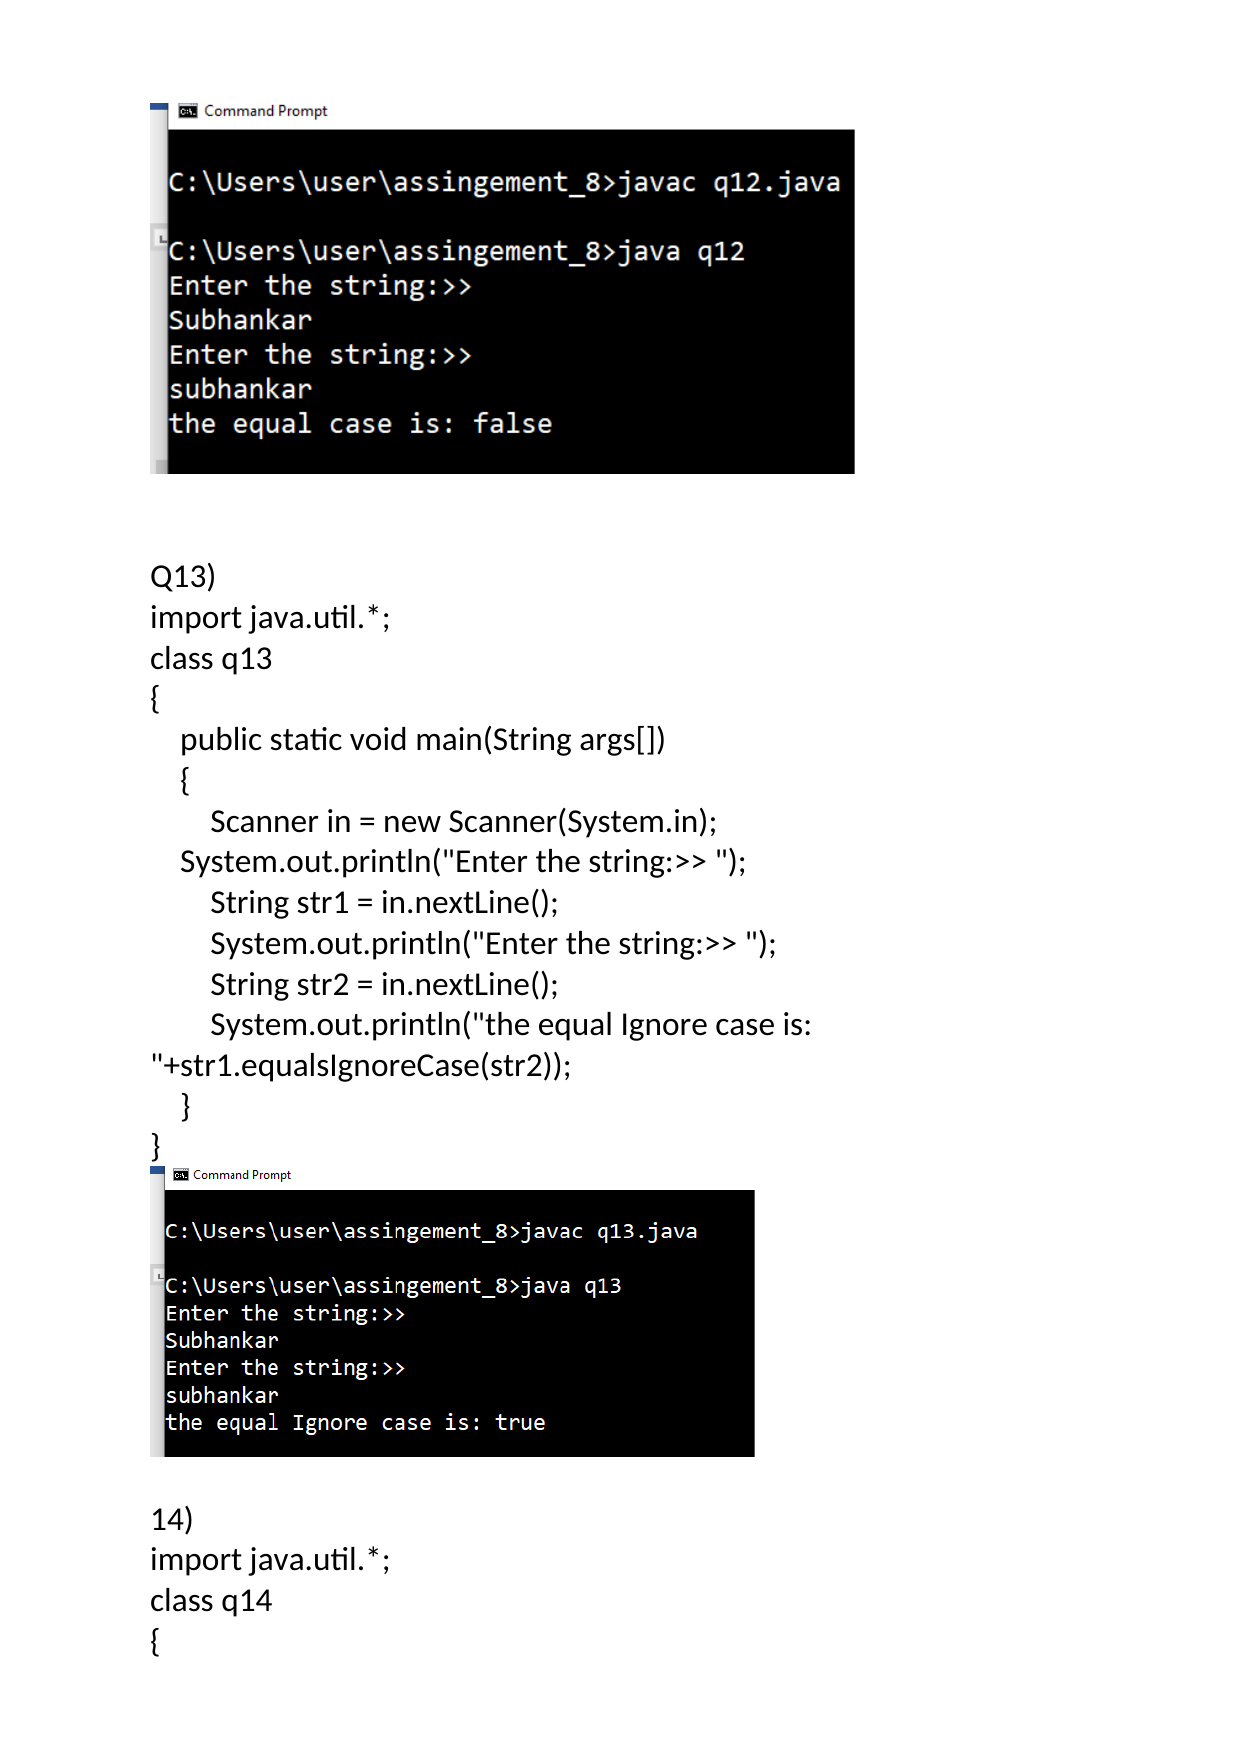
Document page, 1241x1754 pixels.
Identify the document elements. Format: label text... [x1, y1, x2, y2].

picture [150, 103, 855, 474]
text class q13 [150, 637, 1090, 677]
text Q13) [150, 555, 1090, 596]
text Scanner in = new Scanner(System.in); [150, 799, 1090, 840]
text { [150, 677, 1090, 718]
text System.out.println("Enter the string:>> "); [150, 922, 1090, 962]
text System.out.println("the equal Ignore case is: "+str1.equalsIgnoreCase(str2)); [150, 1003, 1090, 1085]
text import java.util.*; [150, 1538, 1090, 1579]
text String str1 = in.nextLine(); [150, 881, 1090, 922]
text 14) [150, 1497, 1090, 1538]
text } [150, 1085, 1090, 1125]
text { [150, 1620, 1090, 1660]
text import java.util.*; [150, 596, 1090, 637]
text } [150, 1125, 1090, 1166]
text { [150, 759, 1090, 799]
text class q14 [150, 1579, 1090, 1620]
text public static void main(String args[]) [150, 718, 1090, 759]
text System.out.println("Enter the string:>> "); [150, 840, 1090, 881]
picture [150, 1166, 755, 1457]
text String str2 = in.nextLine(); [150, 962, 1090, 1003]
